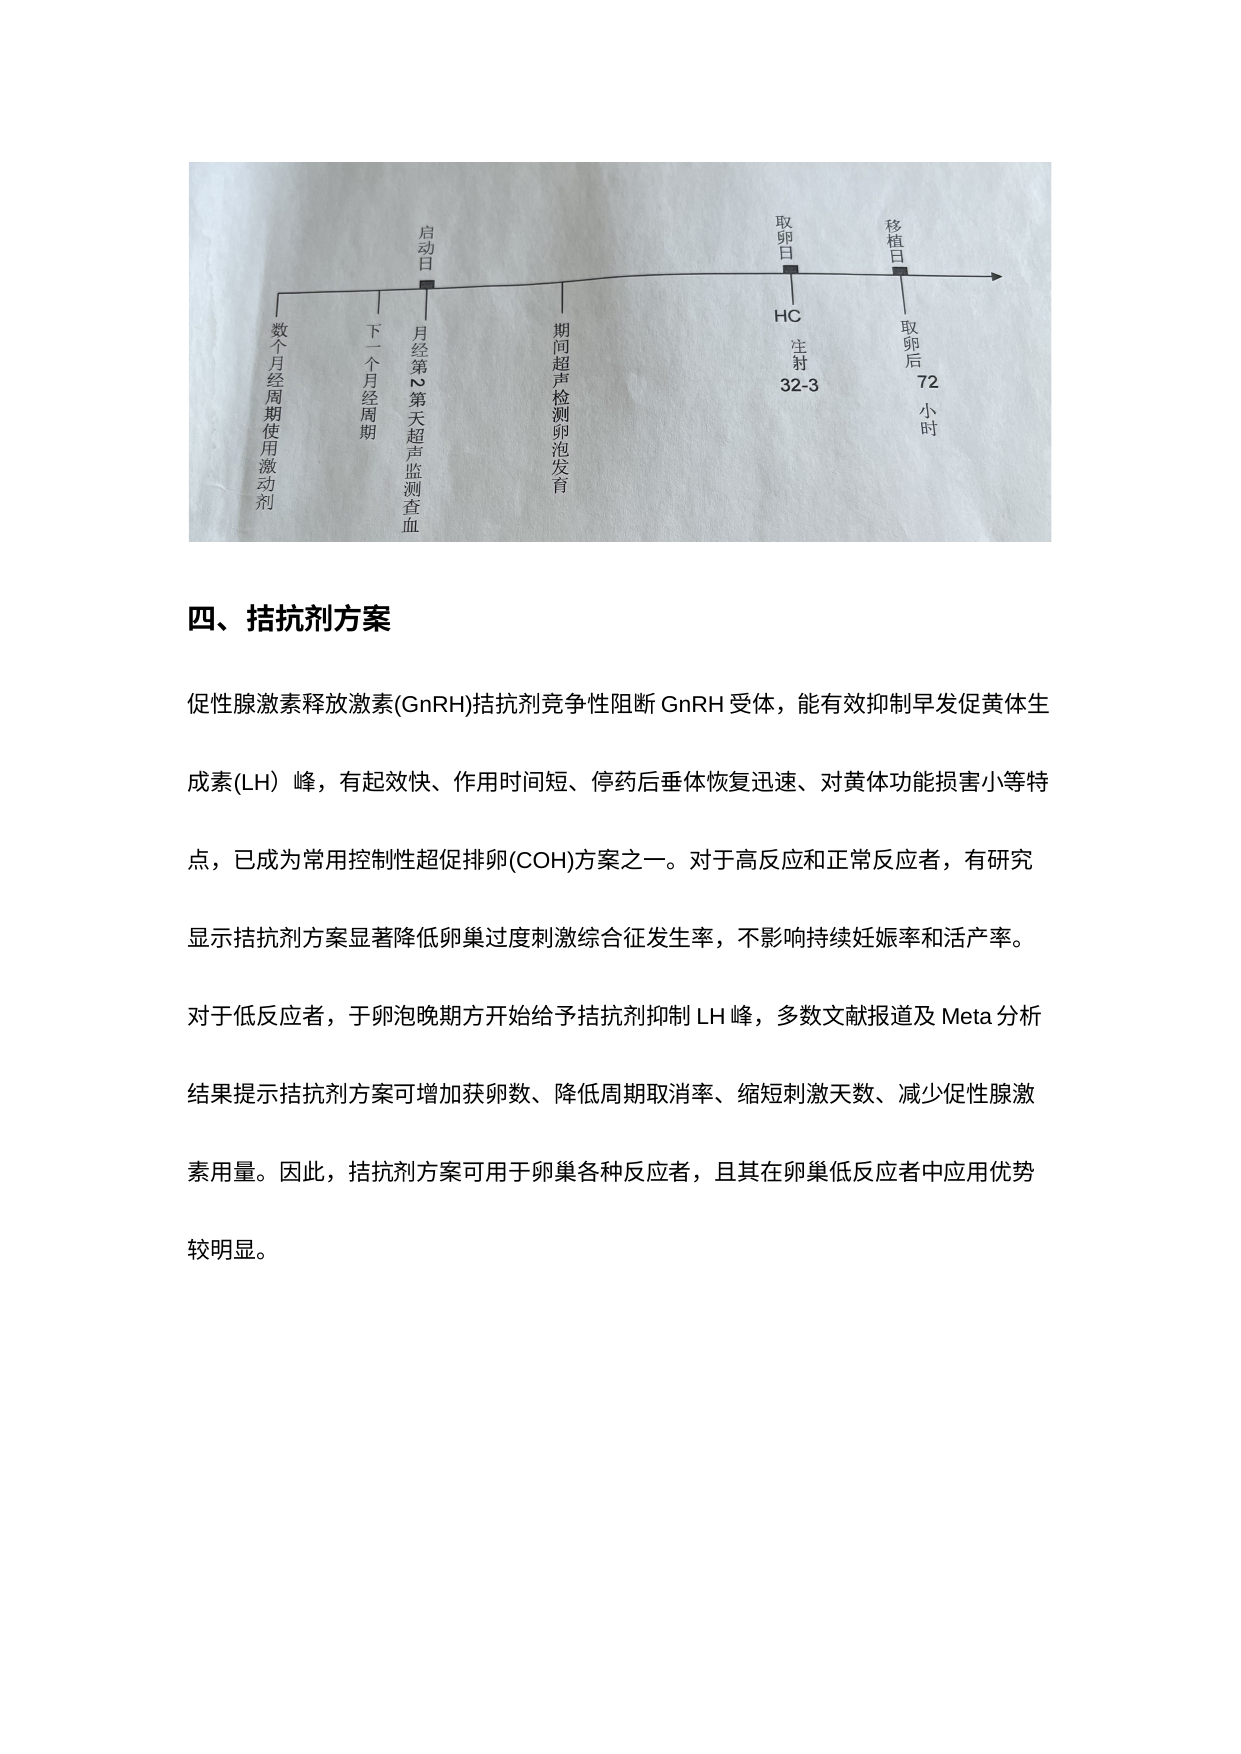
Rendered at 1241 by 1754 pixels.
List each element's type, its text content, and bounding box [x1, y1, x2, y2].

picture [188, 162, 1052, 542]
text 四、拮抗剂方案 [187, 584, 1053, 649]
text 促性腺激素释放激素(GnRH)拮抗剂竞争性阻断GnRH受体，能有效抑制早发促黄体生成素(LH）峰，有起效快、作用时间短、停药后垂体恢复迅速、对黄体功能损害小等特点，已成为常用控制性超促排卵(COH)方案之一。对于高反应和正常反应者，有研究显示拮抗剂方案显著降低卵巢过度刺激综合征发生率，不影响持续妊娠率和活产率。对于低反应者，于卵泡晚期方开始给予拮抗剂抑制LH峰，多数文献报道及Meta分析结果提示拮抗剂方案可增加获卵数、降低周期取消率、缩短刺激天数、减少促性腺激素用量。因此，拮抗剂方案可用于卵巢各种反应者，且其在卵巢低反应者中应用优势较明显。 [187, 670, 1053, 1281]
